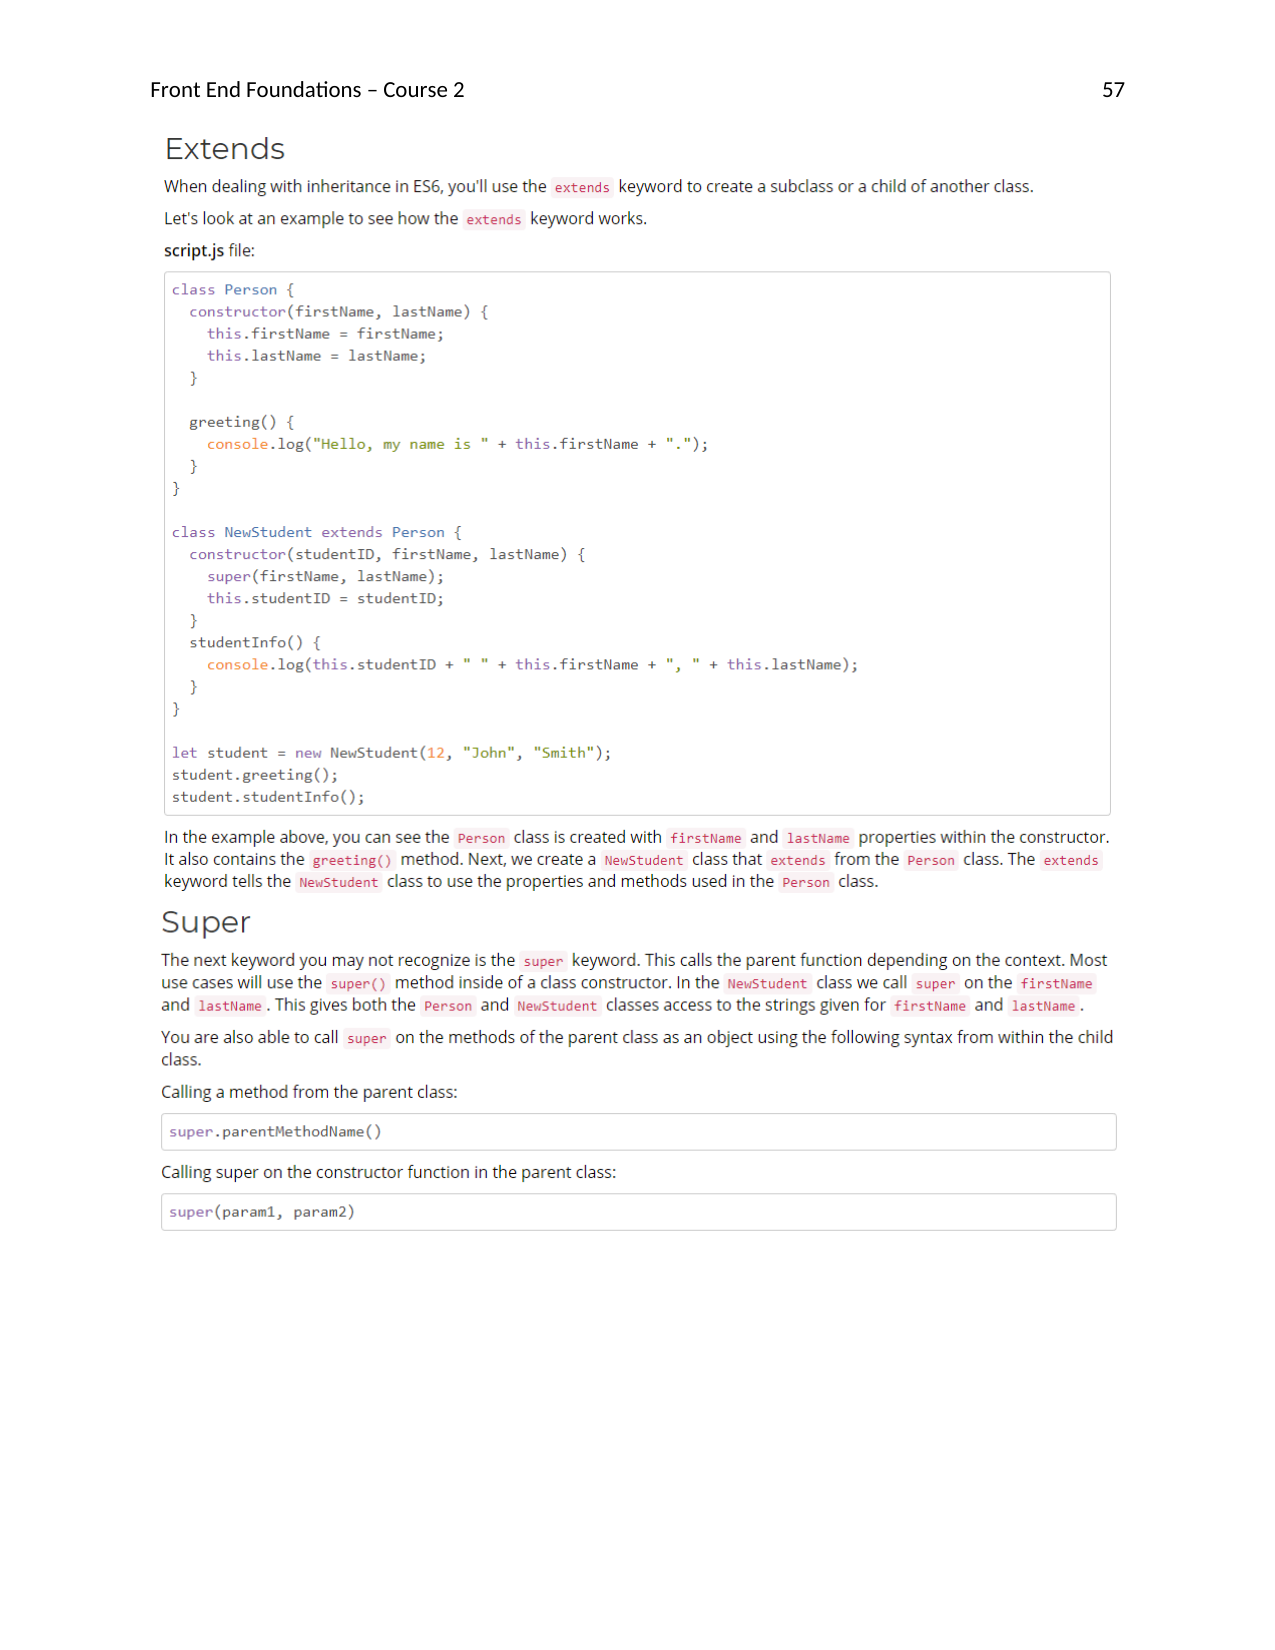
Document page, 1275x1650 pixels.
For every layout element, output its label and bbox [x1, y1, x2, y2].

picture [150, 898, 1125, 1243]
picture [150, 131, 1125, 897]
